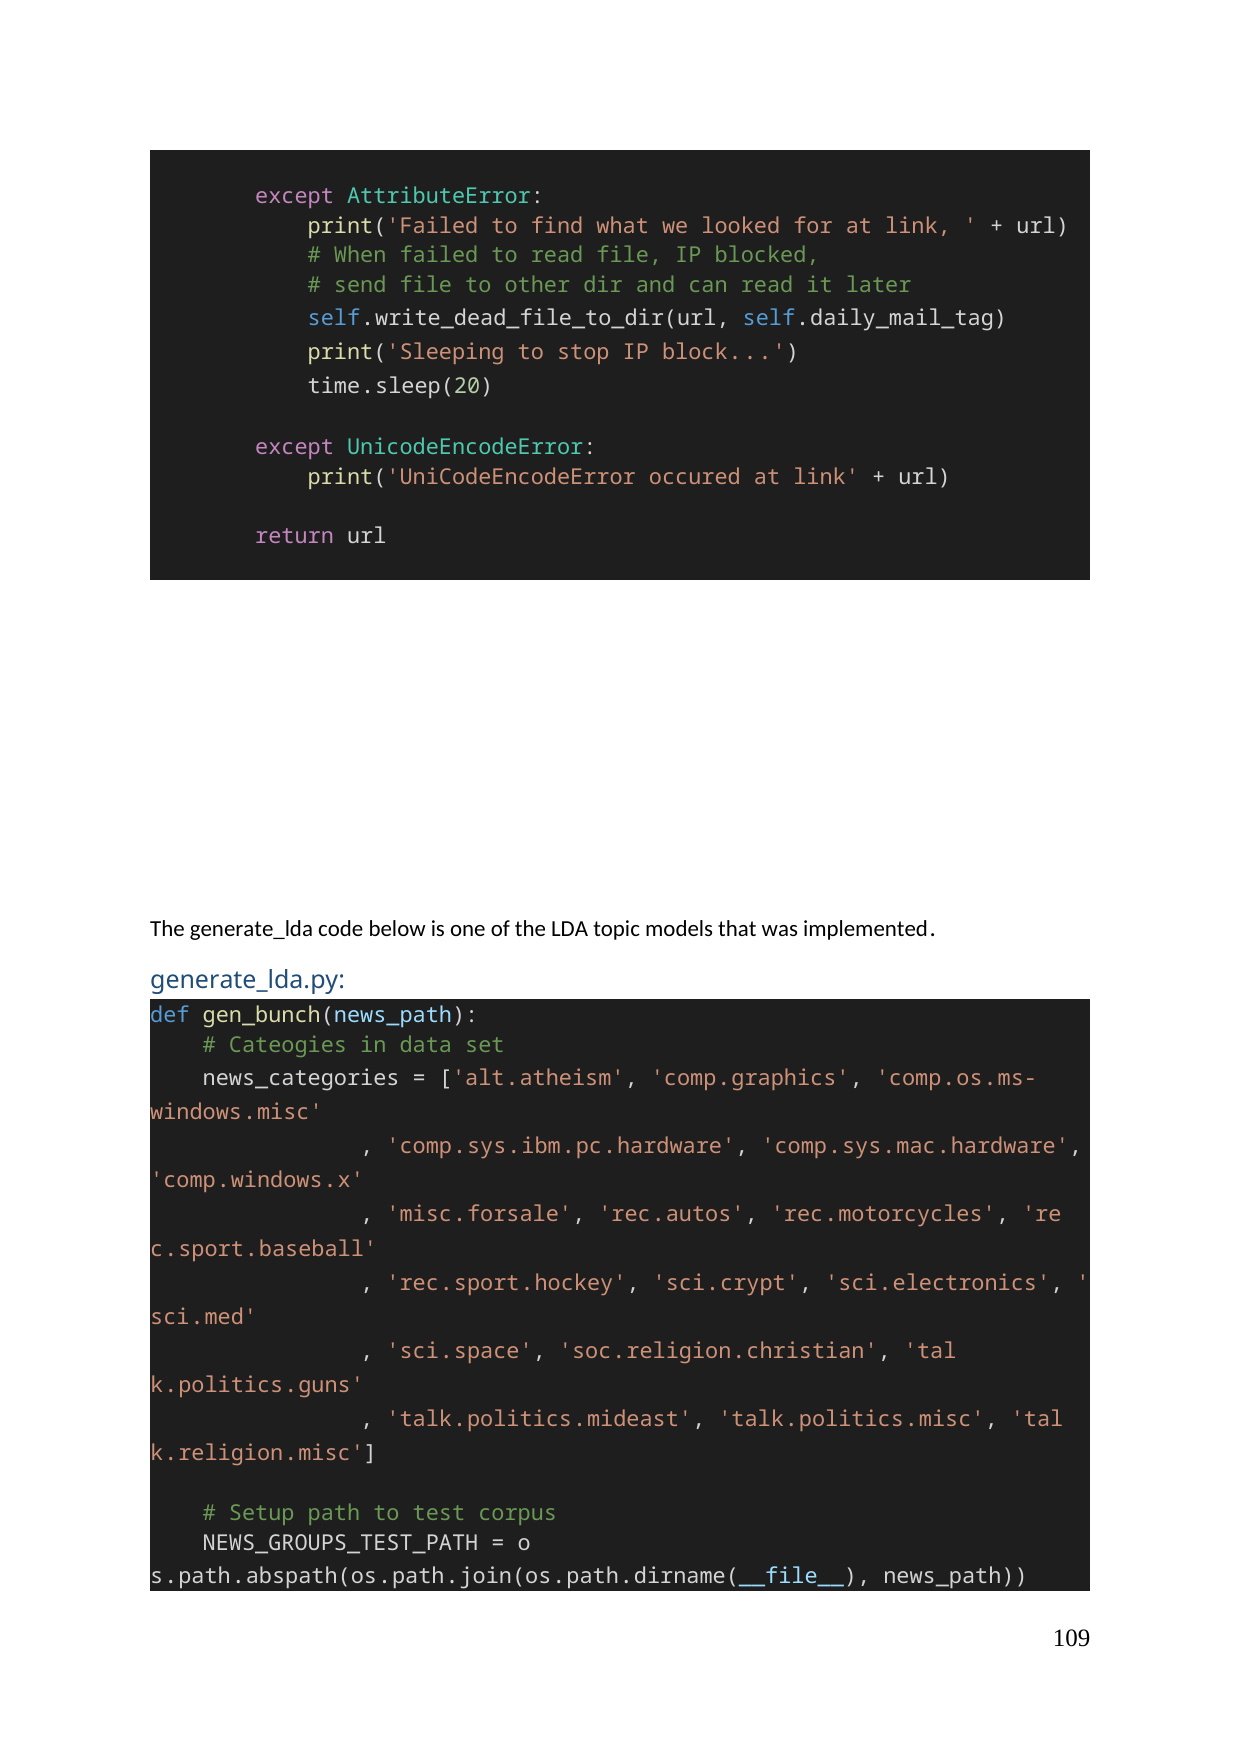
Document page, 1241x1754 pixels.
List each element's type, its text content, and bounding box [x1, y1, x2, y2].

text self.write_dead_file_to_dir(url, self.daily_mail_tag) [150, 299, 1090, 333]
text , 'comp.sys.ibm.pc.hardware', 'comp.sys.mac.hardware', 'comp.windows.x' [150, 1127, 1090, 1195]
text The generate_lda code below is one of the LDA topic models that was implemented. [150, 912, 1090, 942]
text print('Sleeping to stop IP block...') [150, 333, 1090, 367]
text # When failed to read file, IP blocked, [150, 239, 1090, 269]
text , 'misc.forsale', 'rec.autos', 'rec.motorcycles', 'rec.sport.baseball' [150, 1195, 1090, 1263]
text , 'talk.politics.mideast', 'talk.politics.misc', 'talk.religion.misc'] [150, 1399, 1090, 1468]
text # Cateogies in data set [150, 1029, 1090, 1059]
text print('UniCodeEncodeError occured at link' + url) [150, 461, 1090, 491]
text # send file to other dir and can read it later [150, 269, 1090, 299]
text return url [150, 520, 1090, 550]
text # Setup path to test corpus [150, 1497, 1090, 1527]
text print('Failed to find what we looked for at link, ' + url) [150, 209, 1090, 239]
text , 'sci.space', 'soc.religion.christian', 'talk.politics.guns' [150, 1331, 1090, 1399]
text except AttributeError: [150, 180, 1090, 209]
subtitle generate_lda.py: [150, 962, 1090, 996]
text , 'rec.sport.hockey', 'sci.crypt', 'sci.electronics', 'sci.med' [150, 1263, 1090, 1331]
text news_categories = ['alt.atheism', 'comp.graphics', 'comp.os.ms-windows.misc' [150, 1059, 1090, 1127]
text NEWS_GROUPS_TEST_PATH = os.path.abspath(os.path.join(os.path.dirname(__file__), news_path)) [150, 1527, 1090, 1591]
text def gen_bunch(news_path): [150, 999, 1090, 1029]
text except UnicodeEncodeError: [150, 431, 1090, 461]
text time.sleep(20) [150, 367, 1090, 401]
